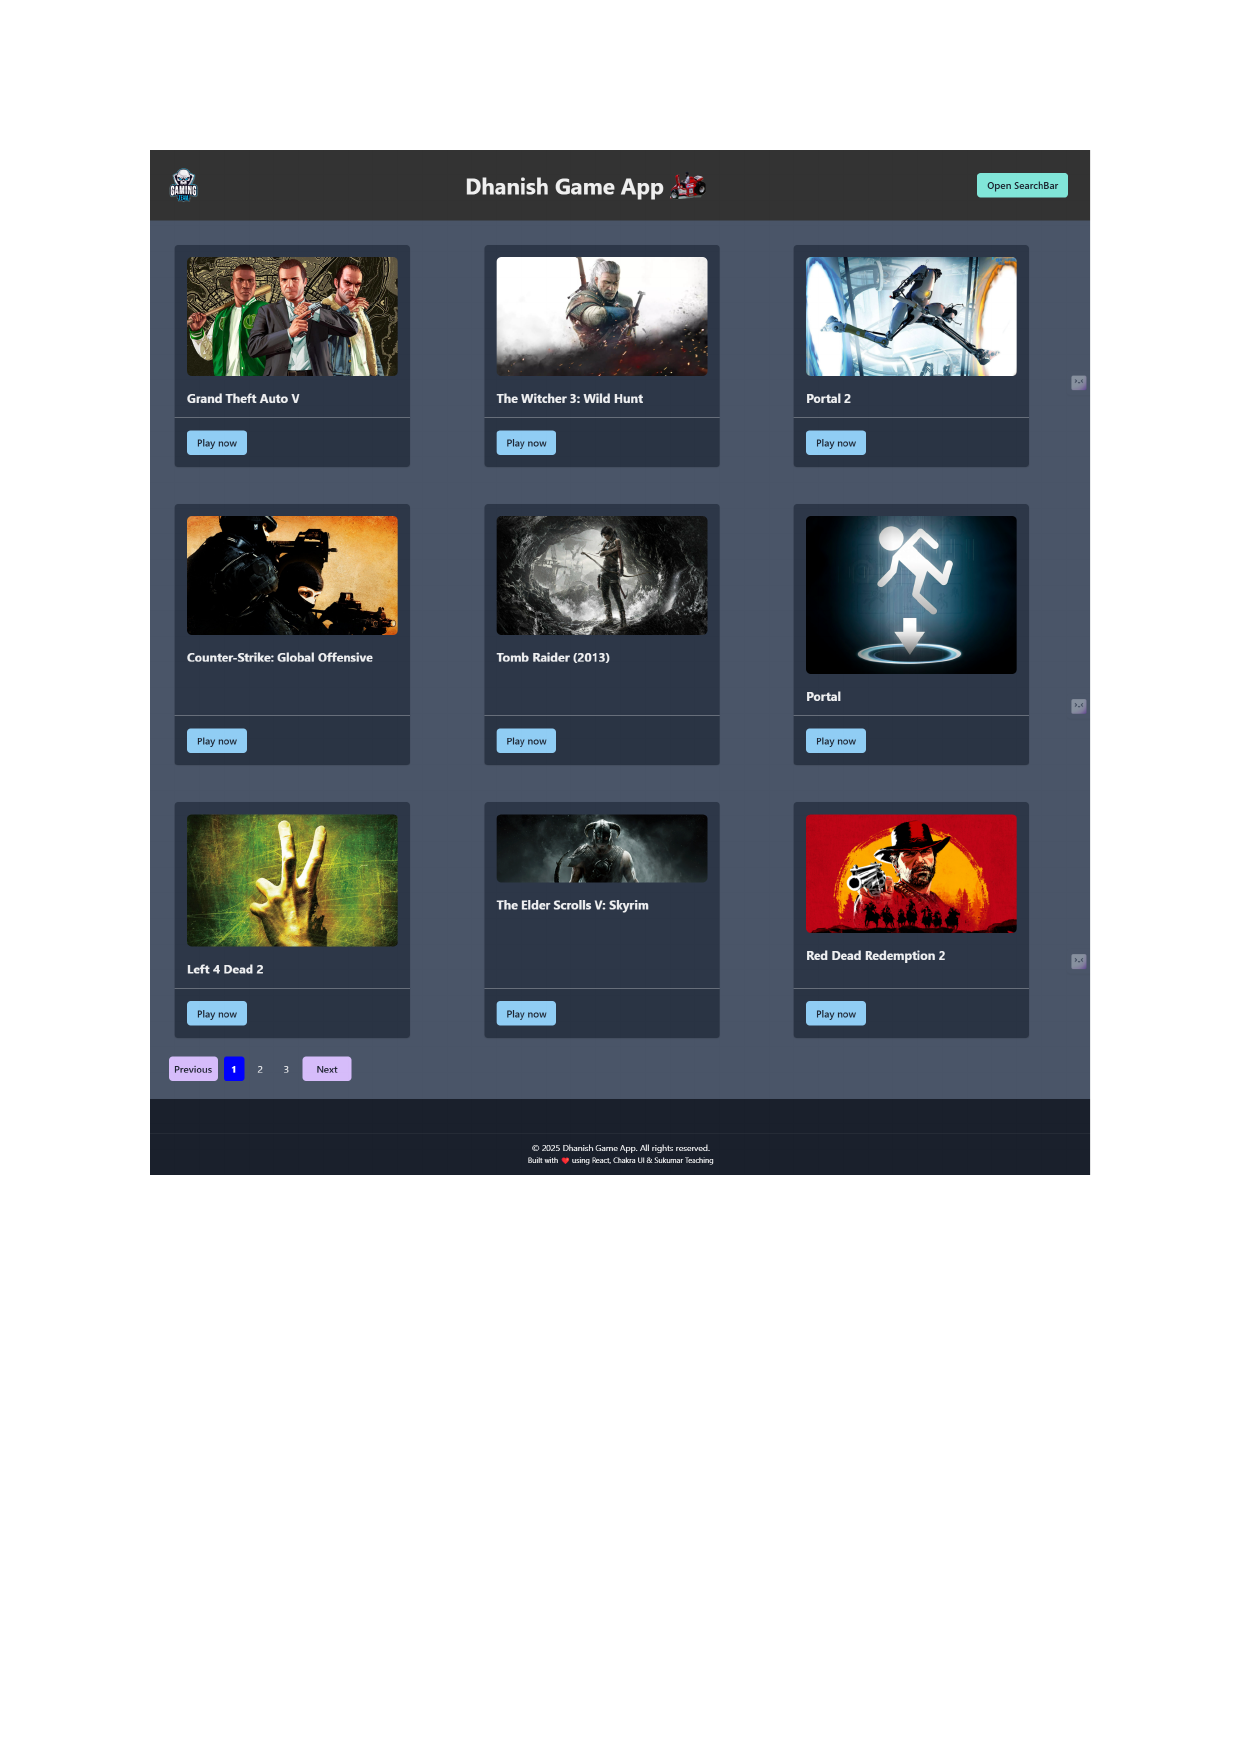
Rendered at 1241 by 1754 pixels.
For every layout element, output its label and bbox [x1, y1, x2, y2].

picture [150, 150, 1091, 1175]
